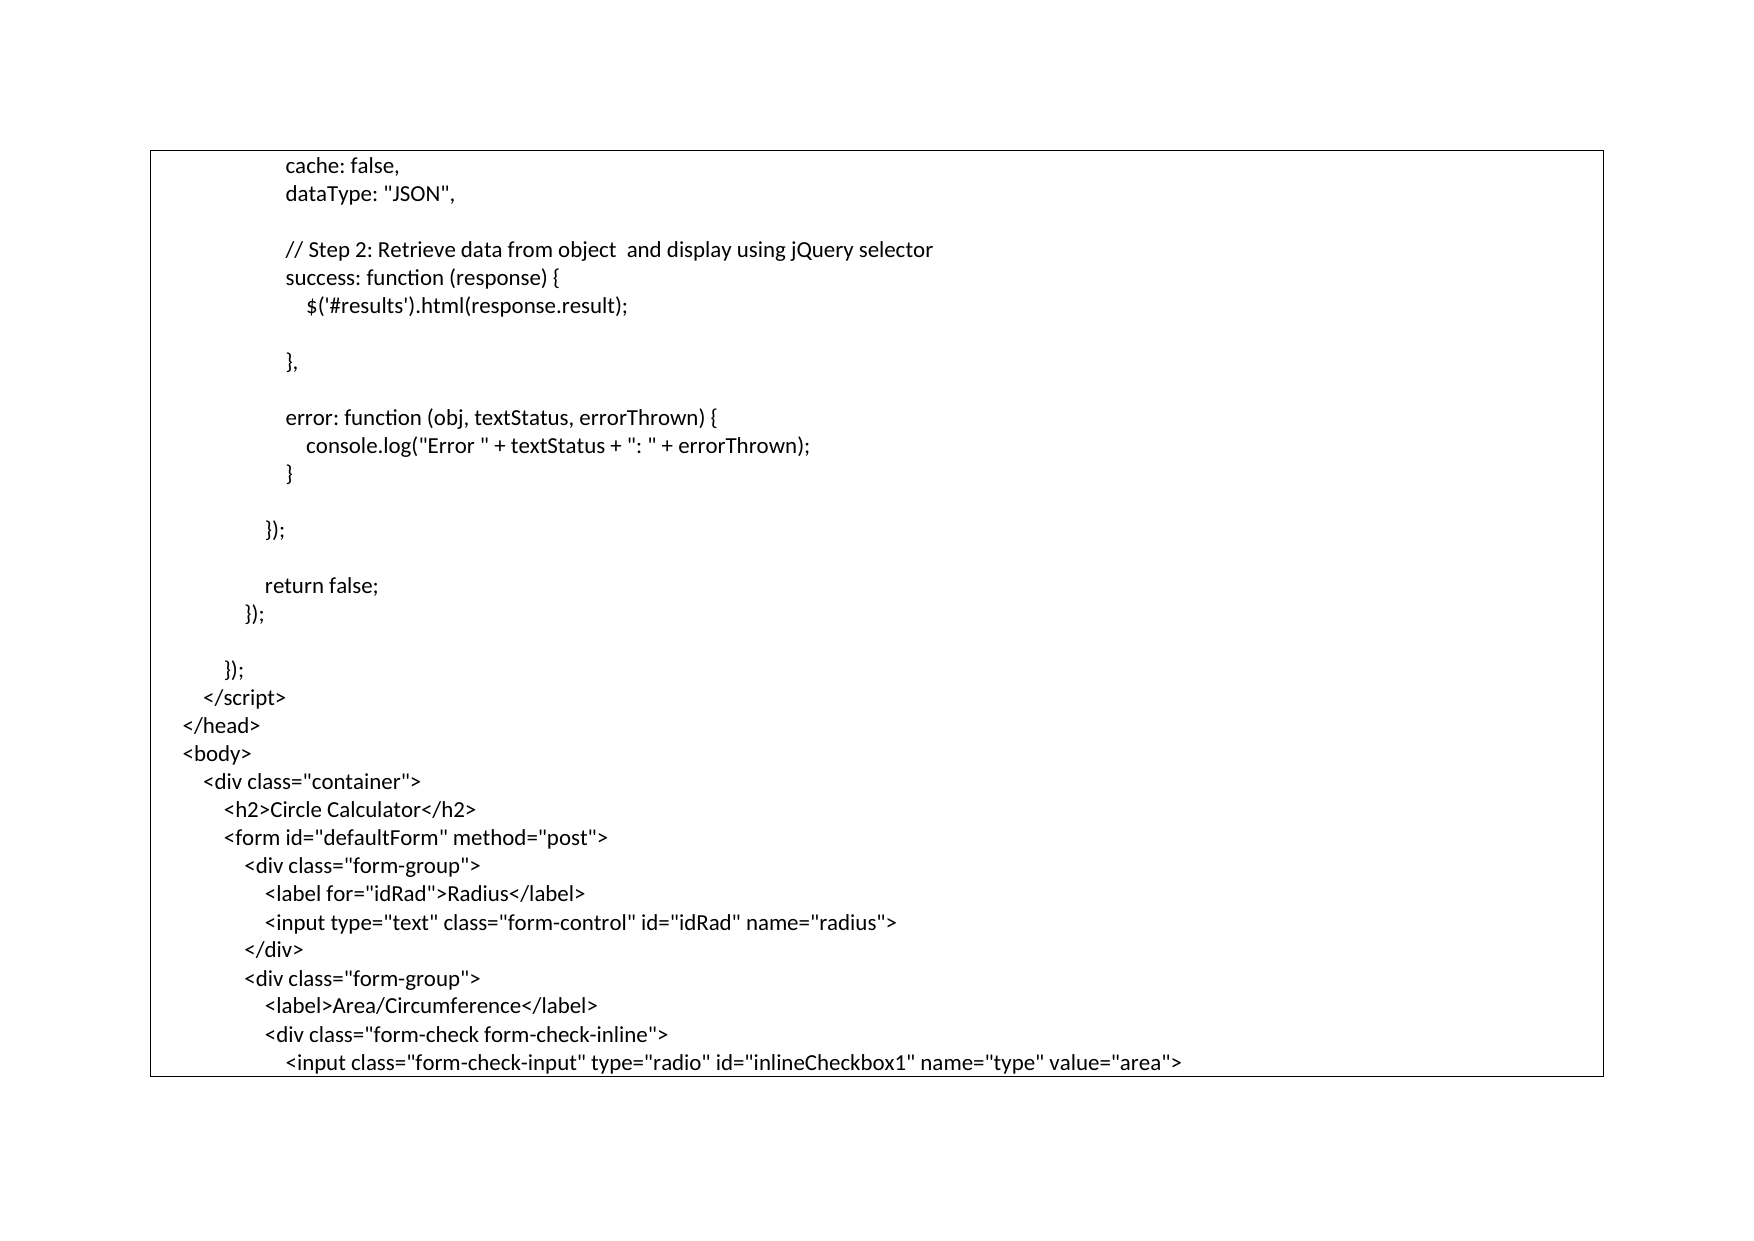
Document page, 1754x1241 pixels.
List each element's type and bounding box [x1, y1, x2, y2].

table_header [151, 151, 1603, 1076]
